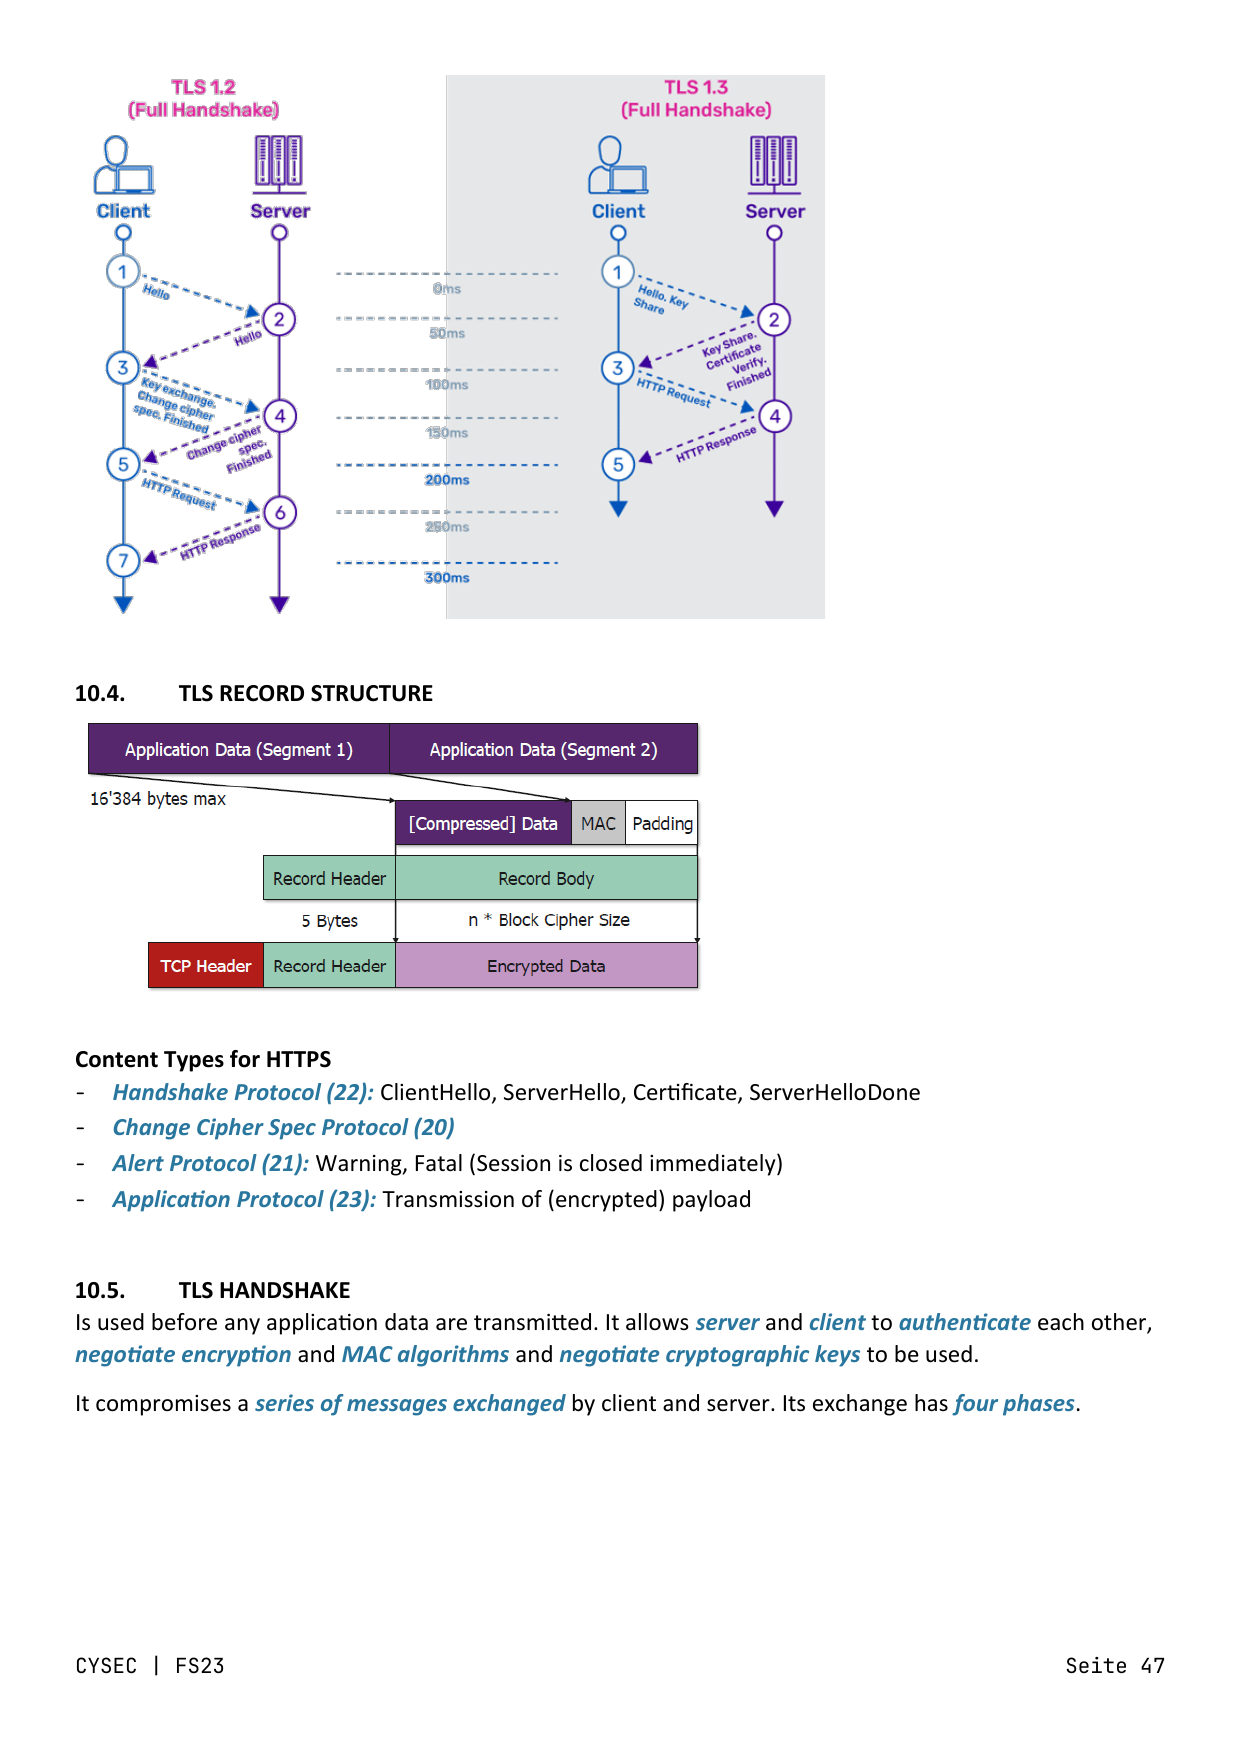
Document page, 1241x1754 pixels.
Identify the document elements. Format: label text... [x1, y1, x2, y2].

subtitle TLS Handshake [74, 1274, 1165, 1305]
text It compromises a series of messages exchanged by client and server. Its exchange has four phases. [75, 1387, 1165, 1418]
text Handshake Protocol (22): ClientHello, ServerHello, Certificate, ServerHelloDone [75, 1075, 1165, 1109]
picture [75, 75, 826, 619]
picture [75, 709, 709, 993]
text Alert Protocol (21): Warning, Fatal (Session is closed immediately) [75, 1146, 1165, 1180]
text Application Protocol (23): Transmission of (encrypted) payload [75, 1182, 1165, 1216]
text Is used before any application data are transmitted. It allows server and client to authenticate each other, negotiate encryption and MAC algorithms and negotiate cryptographic keys to be used. [75, 1307, 1165, 1369]
subtitle TLS Record Structure [74, 677, 1165, 708]
text Content Types for HTTPS [75, 1043, 1165, 1073]
text Change Cipher Spec Protocol (20) [75, 1110, 1165, 1144]
